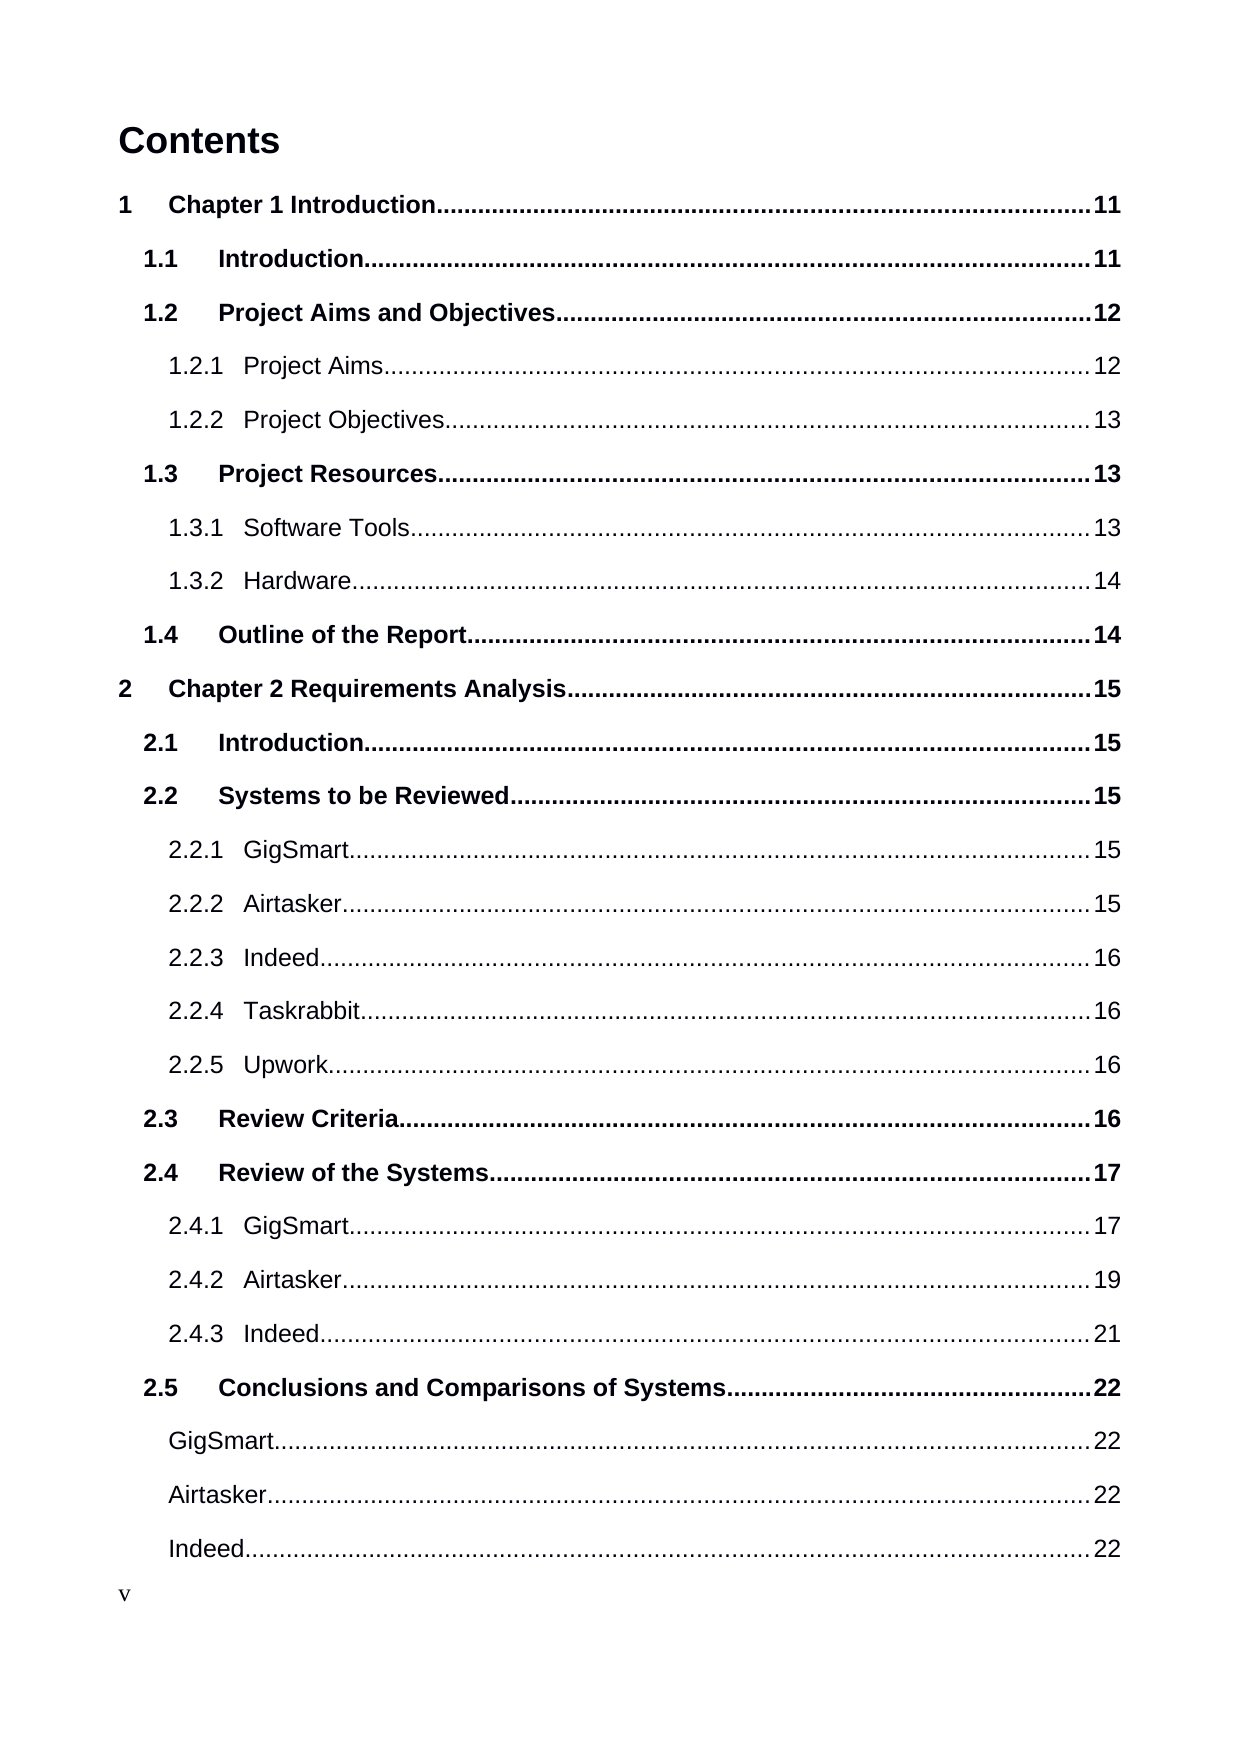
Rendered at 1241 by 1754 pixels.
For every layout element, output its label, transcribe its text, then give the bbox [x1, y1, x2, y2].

text Contents [118, 118, 1122, 161]
